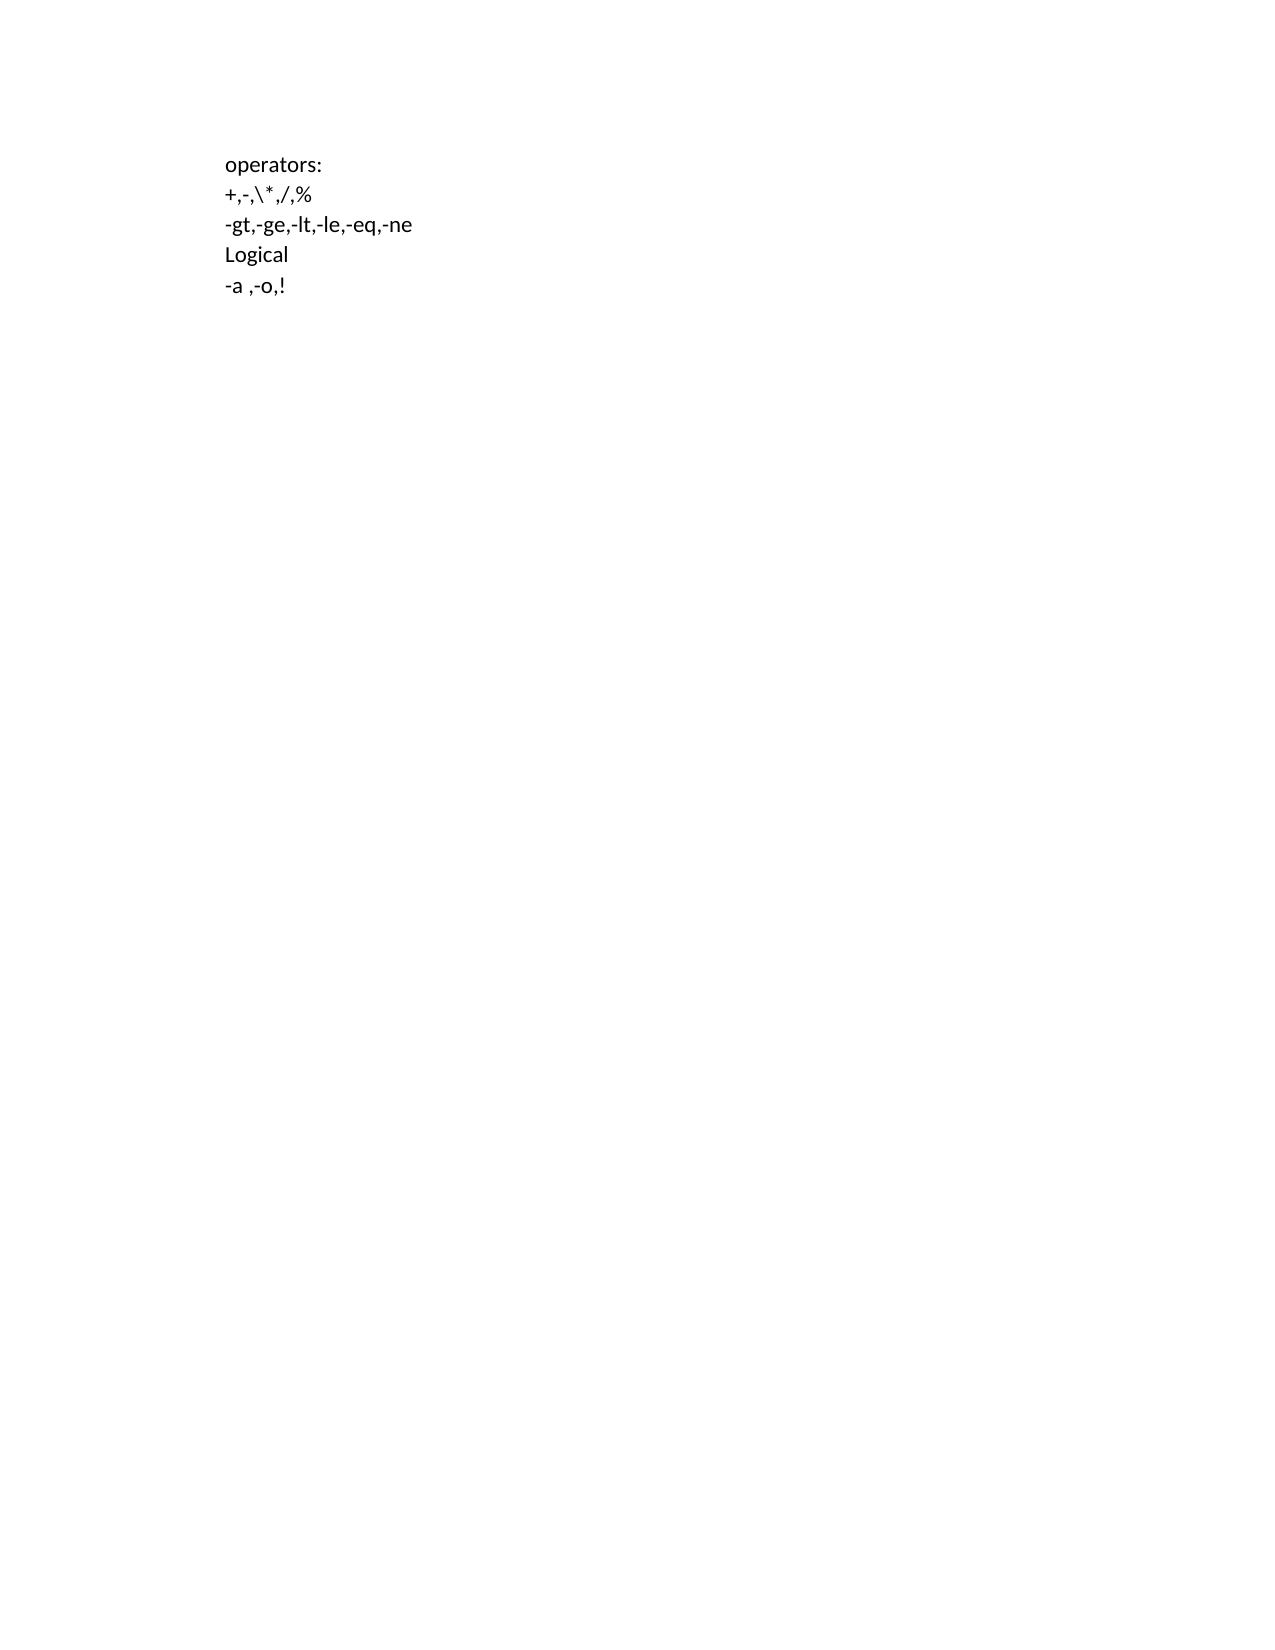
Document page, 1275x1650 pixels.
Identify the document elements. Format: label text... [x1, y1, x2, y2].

list Logical [225, 241, 1125, 269]
list +,-,\*,/,% [225, 180, 1125, 208]
list -gt,-ge,-lt,-le,-eq,-ne [225, 210, 1125, 238]
list -a ,-o,! [225, 271, 1125, 299]
list operators: [225, 150, 1125, 178]
